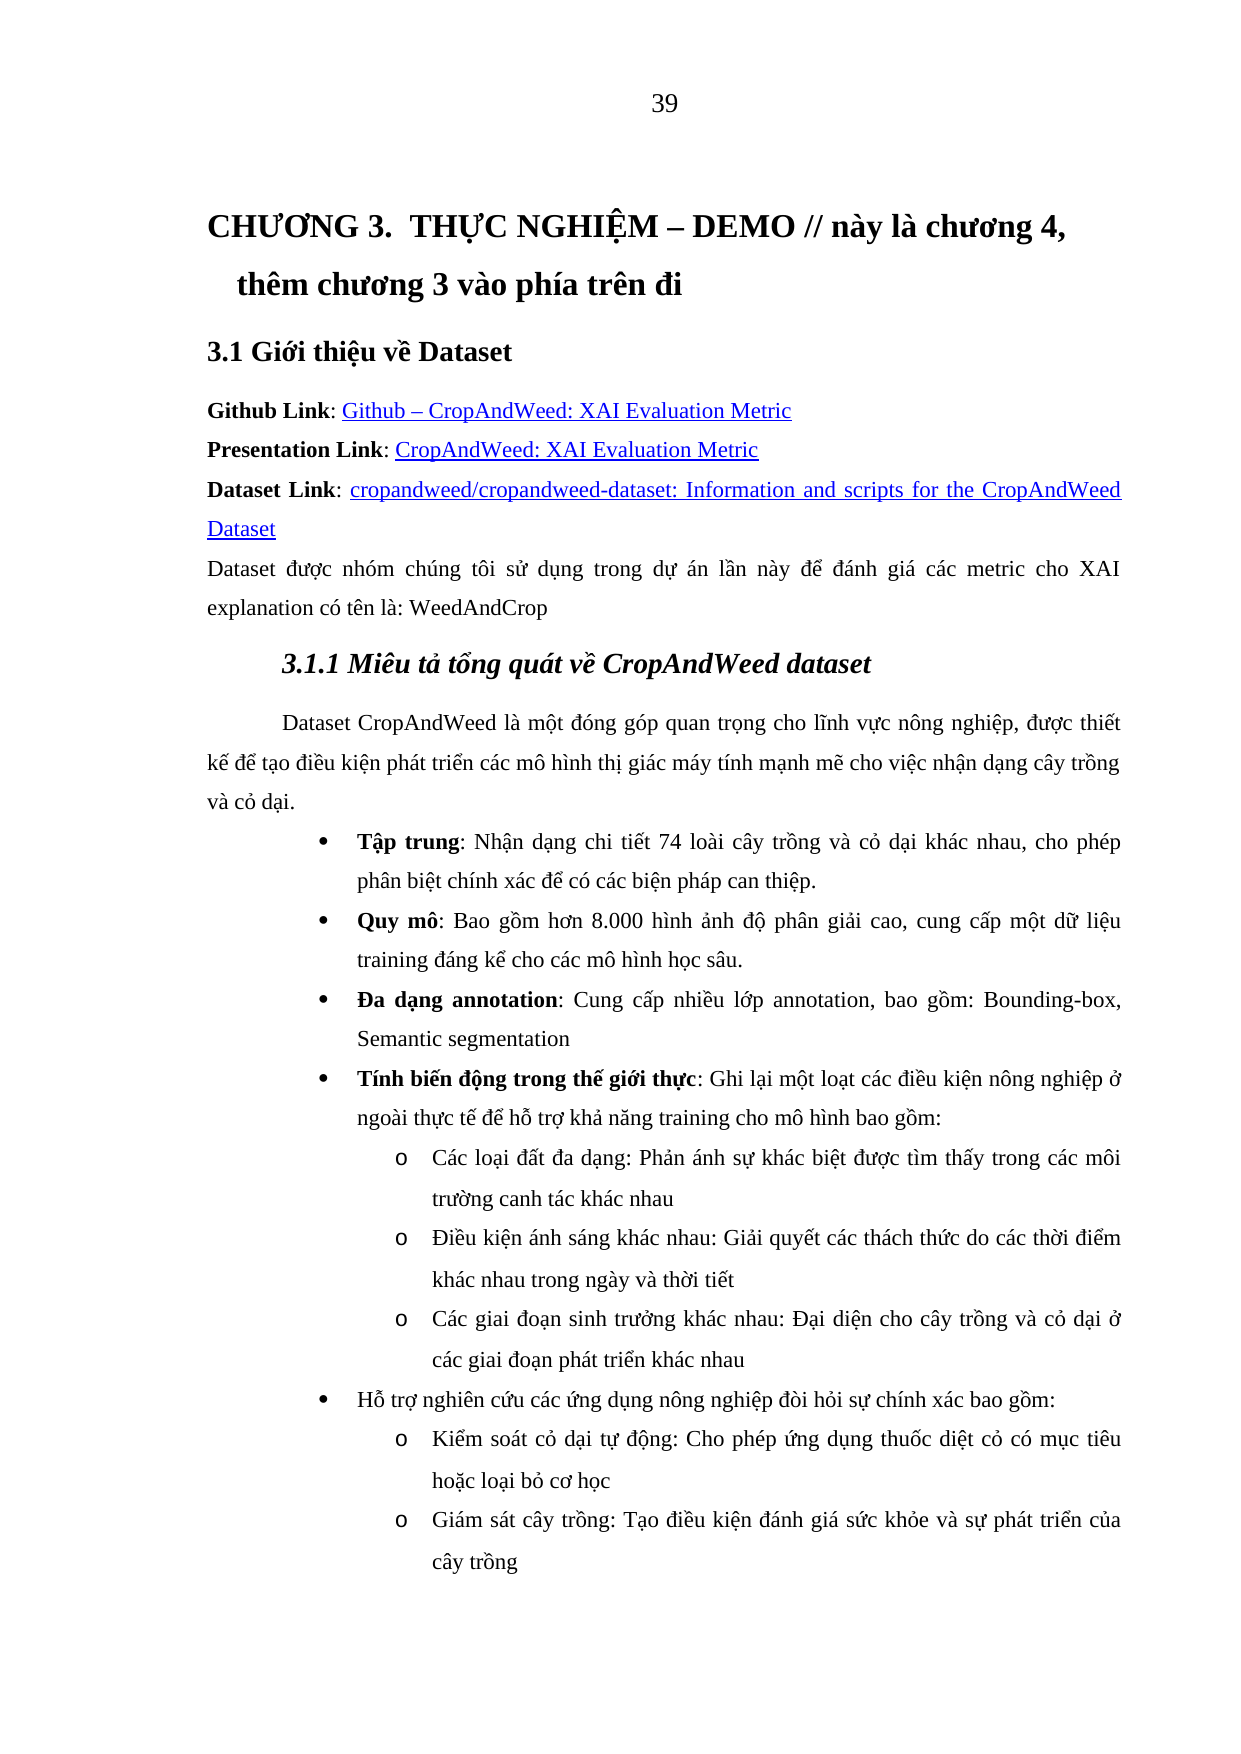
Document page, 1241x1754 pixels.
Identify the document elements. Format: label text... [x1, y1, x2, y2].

text Dataset Link: cropandweed/cropandweed-dataset: Information and scripts for the CropAndWeed Dataset [207, 476, 1122, 542]
list Các giai đoạn sinh trưởng khác nhau: Đại diện cho cây trồng và cỏ dại ở các giai đoạn phát triển khác nhau [394, 1305, 1122, 1373]
subtitle Giới thiệu về Dataset [207, 334, 1122, 368]
list Quy mô: Bao gồm hơn 8.000 hình ảnh độ phân giải cao, cung cấp một dữ liệu training đáng kể cho các mô hình học sâu. [319, 907, 1122, 972]
text Presentation Link: CropAndWeed: XAI Evaluation Metric [207, 437, 1122, 463]
subtitle Miêu tả tổng quát về CropAndWeed dataset [282, 646, 1122, 680]
list Giám sát cây trồng: Tạo điều kiện đánh giá sức khỏe và sự phát triển của cây trồng [394, 1506, 1122, 1574]
text Dataset được nhóm chúng tôi sử dụng trong dự án lần này để đánh giá các metric cho XAI explanation có tên là: WeedAndCrop [207, 555, 1122, 621]
list Hỗ trợ nghiên cứu các ứng dụng nông nghiệp đòi hỏi sự chính xác bao gồm: [319, 1386, 1122, 1412]
list Các loại đất đa dạng: Phản ánh sự khác biệt được tìm thấy trong các môi trường canh tác khác nhau [394, 1143, 1122, 1211]
list Điều kiện ánh sáng khác nhau: Giải quyết các thách thức do các thời điểm khác nhau trong ngày và thời tiết [394, 1224, 1122, 1292]
subtitle THỰC NGHIỆM – DEMO // này là chương 4, thêm chương 3 vào phía trên đi [207, 207, 1122, 303]
list Kiểm soát cỏ dại tự động: Cho phép ứng dụng thuốc diệt cỏ có mục tiêu hoặc loại bỏ cơ học [394, 1426, 1122, 1493]
text Github Link: Github – CropAndWeed: XAI Evaluation Metric [207, 397, 1122, 423]
list Đa dạng annotation: Cung cấp nhiều lớp annotation, bao gồm: Bounding-box, Semantic segmentation [319, 986, 1122, 1051]
text Dataset CropAndWeed là một đóng góp quan trọng cho lĩnh vực nông nghiệp, được thiết kế để tạo điều kiện phát triển các mô hình thị giác máy tính mạnh mẽ cho việc nhận dạng cây trồng và cỏ dại. [207, 709, 1122, 814]
list Tính biến động trong thế giới thực: Ghi lại một loạt các điều kiện nông nghiệp ở ngoài thực tế để hỗ trợ khả năng training cho mô hình bao gồm: [319, 1064, 1122, 1130]
list Tập trung: Nhận dạng chi tiết 74 loài cây trồng và cỏ dại khác nhau, cho phép phân biệt chính xác để có các biện pháp can thiệp. [319, 828, 1122, 893]
